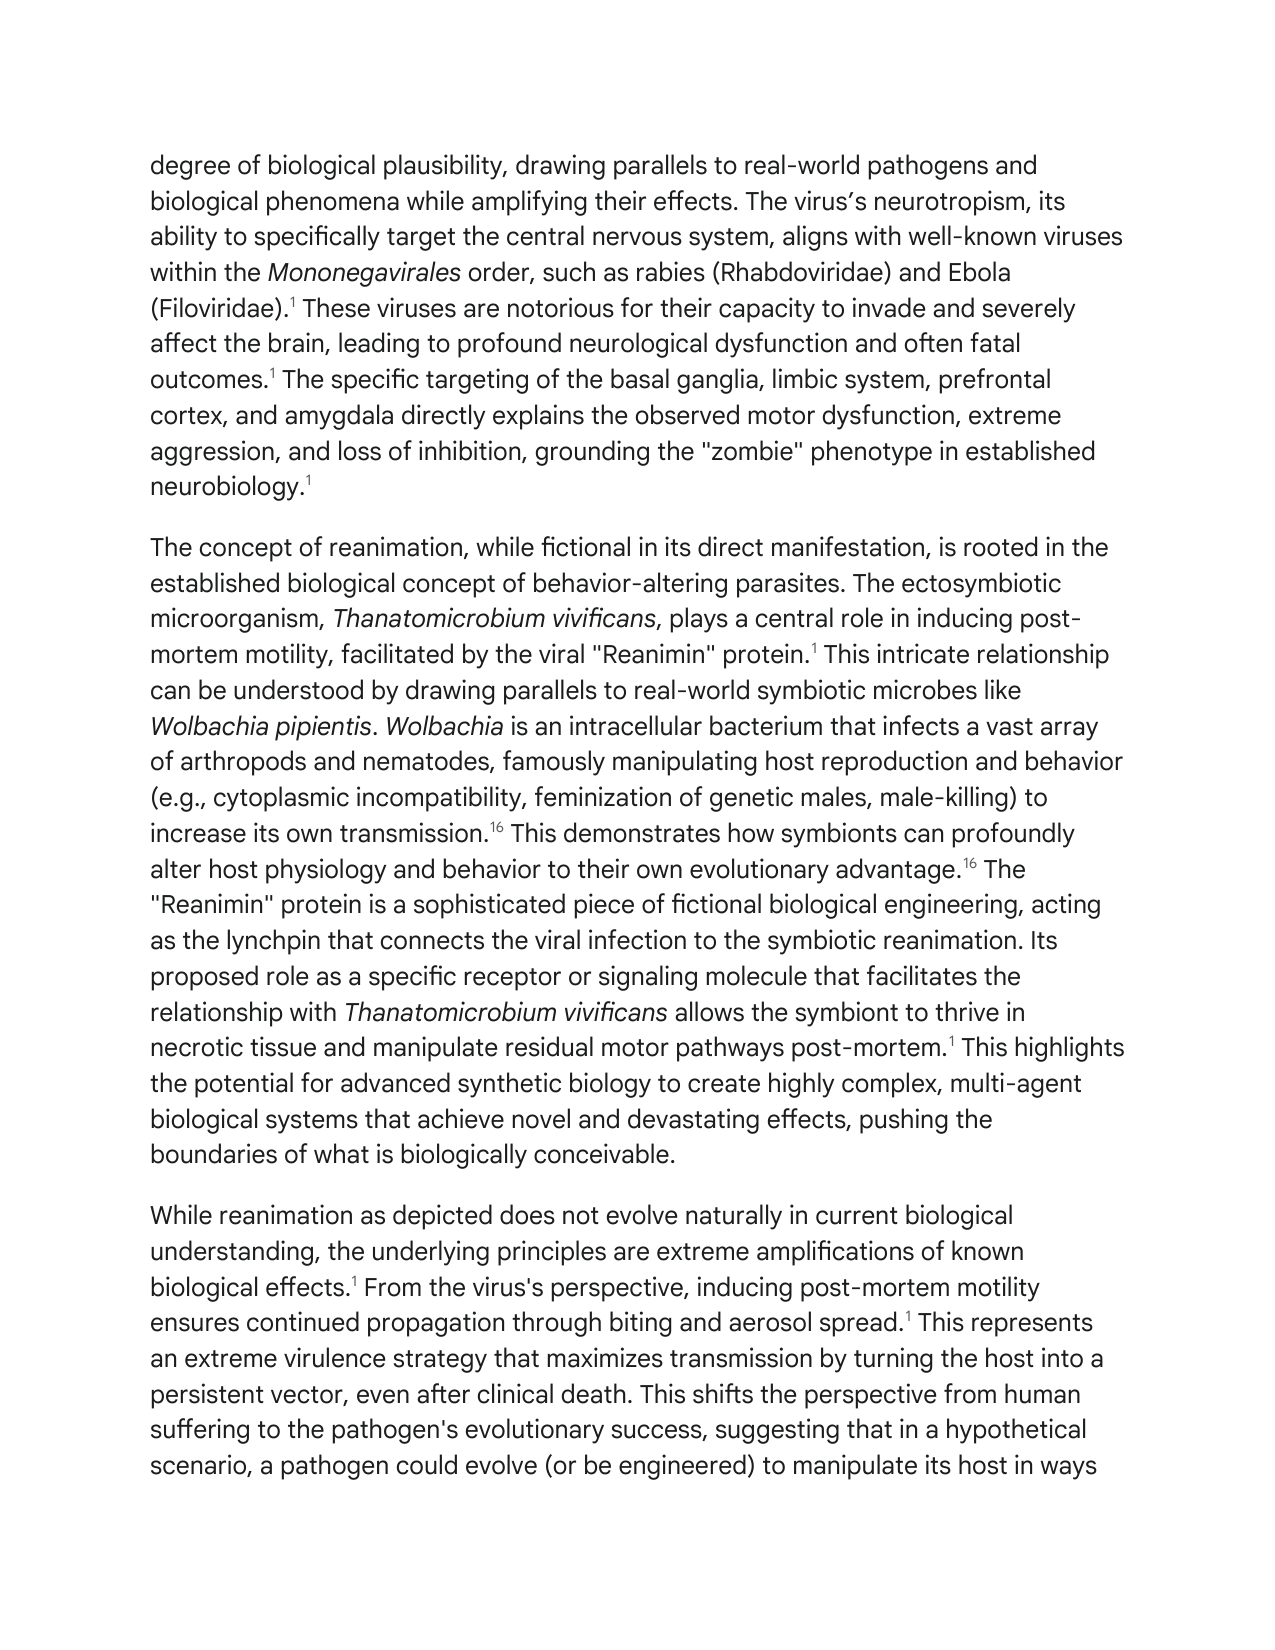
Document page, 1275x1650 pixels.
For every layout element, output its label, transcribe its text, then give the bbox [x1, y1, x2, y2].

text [150, 1200, 1125, 1482]
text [150, 150, 1125, 503]
text The concept of reanimation, while fictional in its direct manifestation, is rooted in the established biological concept of behavior-altering parasites. The ectosymbiotic microorganism, Thanatomicrobium vivificans, plays a central role in inducing post-mortem motility, facilitated by the viral "Reanimin" protein.1 This intricate relationship can be understood by drawing parallels to real-world symbiotic microbes like Wolbachia pipientis. Wolbachia is an intracellular bacterium that infects a vast array of arthropods and nematodes, famously manipulating host reproduction and behavior (e.g., cytoplasmic incompatibility, feminization of genetic males, male-killing) to increase its own transmission.16 This demonstrates how symbionts can profoundly alter host physiology and behavior to their own evolutionary advantage.16 The "Reanimin" protein is a sophisticated piece of fictional biological engineering, acting as the lynchpin that connects the viral infection to the symbiotic reanimation. Its proposed role as a specific receptor or signaling molecule that facilitates the relationship with Thanatomicrobium vivificans allows the symbiont to thrive in necrotic tissue and manipulate residual motor pathways post-mortem.1 This highlights the potential for advanced synthetic biology to create highly complex, multi-agent biological systems that achieve novel and devastating effects, pushing the boundaries of what is biologically conceivable. [150, 532, 1125, 1171]
